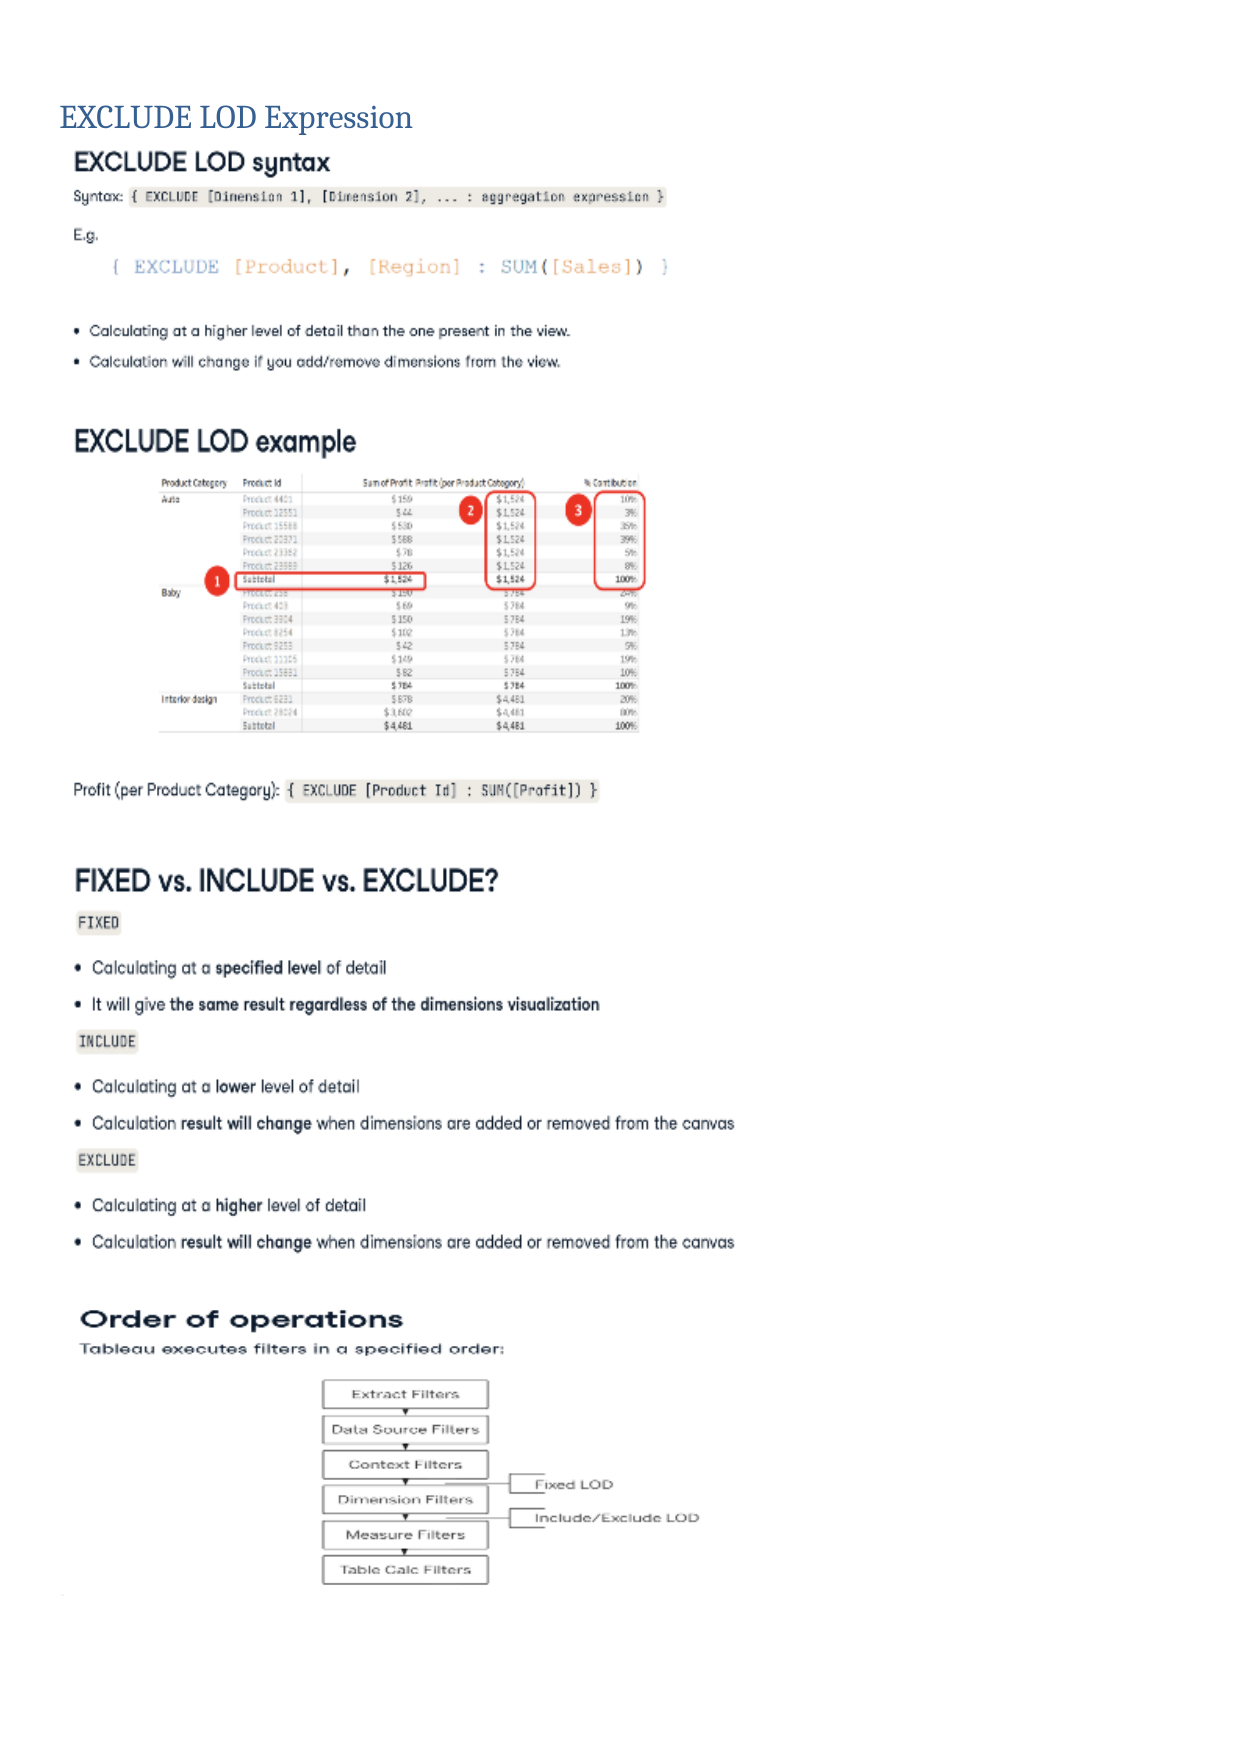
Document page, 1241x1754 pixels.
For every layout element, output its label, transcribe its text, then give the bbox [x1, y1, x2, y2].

picture [59, 412, 749, 827]
picture [59, 851, 789, 1274]
picture [59, 137, 737, 388]
subtitle EXCLUDE LOD Expression [59, 99, 1167, 137]
picture [59, 1298, 801, 1596]
